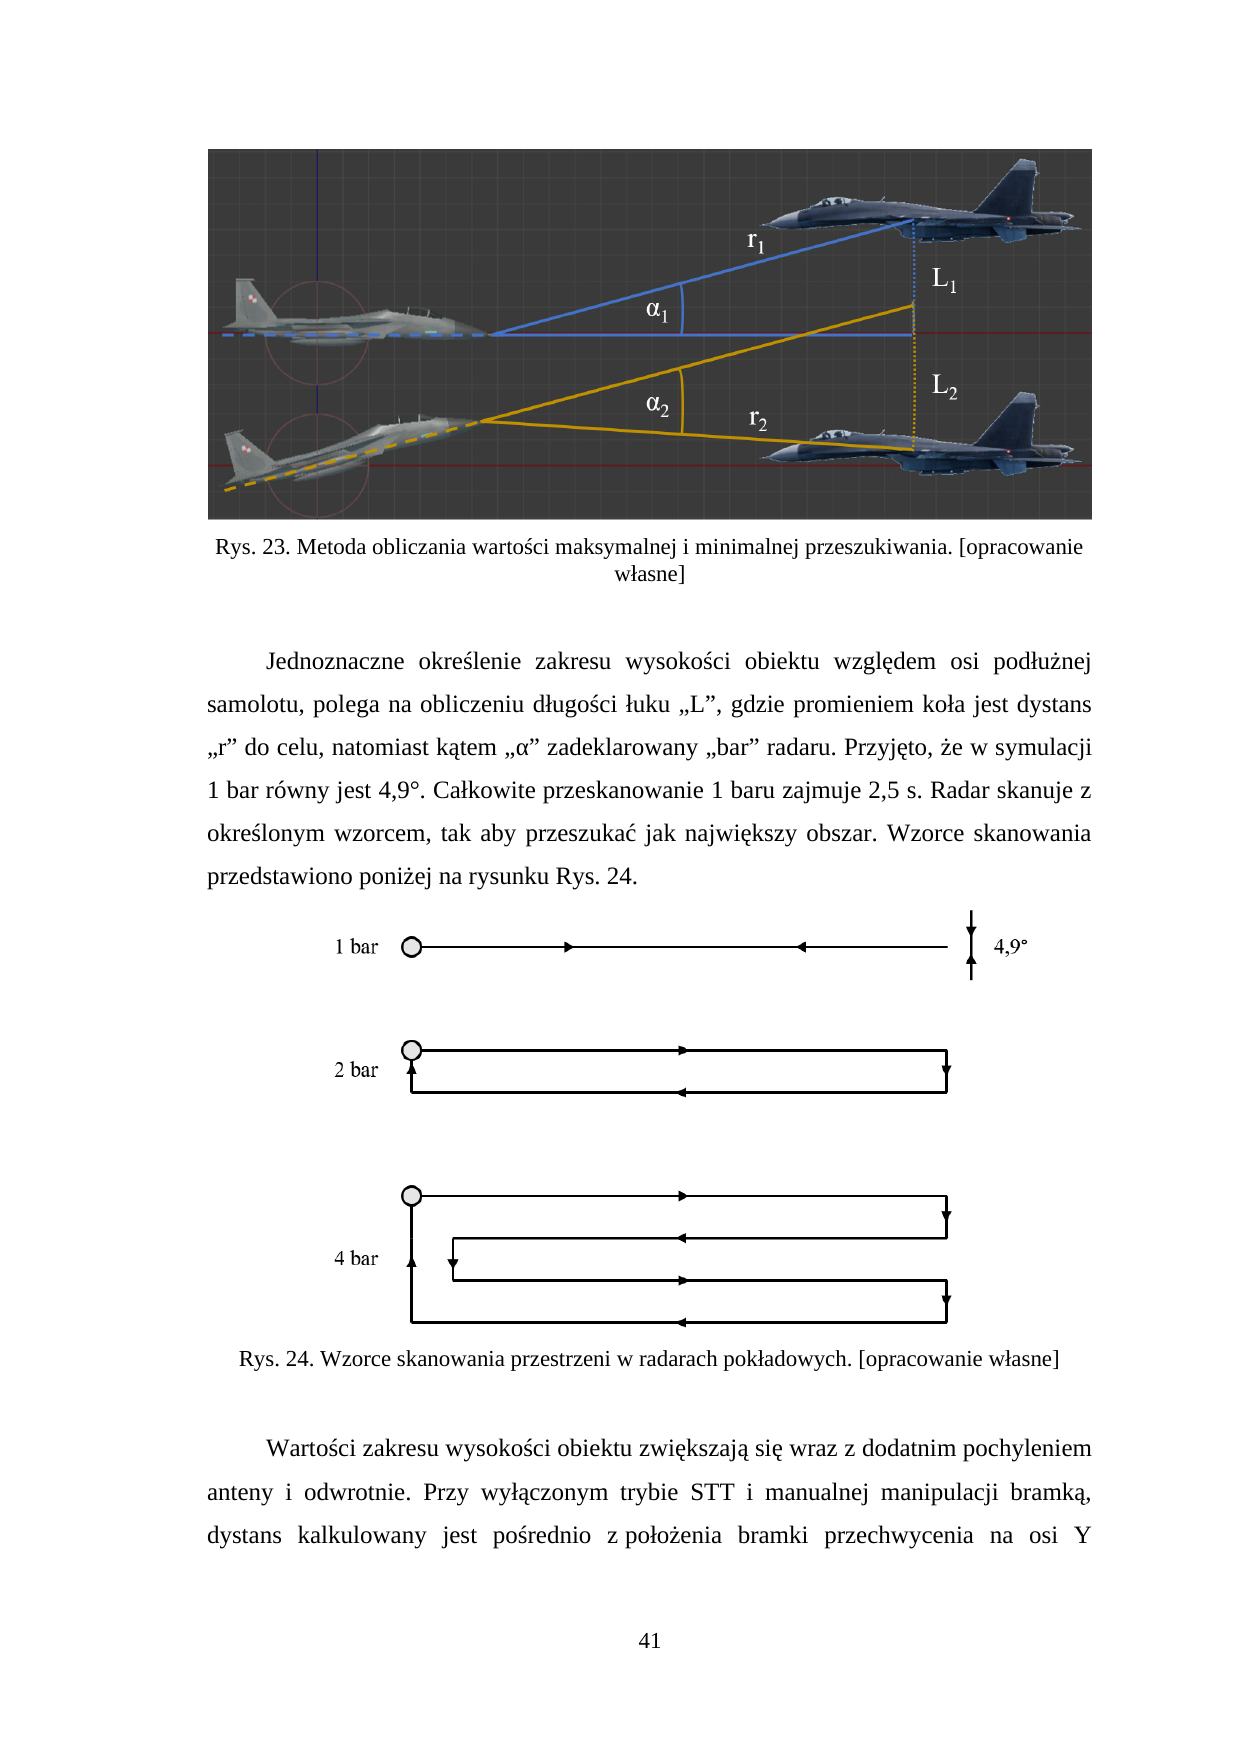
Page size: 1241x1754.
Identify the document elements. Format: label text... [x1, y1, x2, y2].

picture [325, 904, 1034, 1333]
text Rys. 23. Metoda obliczania wartości maksymalnej i minimalnej przeszukiwania. [opracowanie własne] [207, 533, 1092, 586]
text Rys. 24. Wzorce skanowania przestrzeni w radarach pokładowych. [opracowanie własne] [207, 1345, 1092, 1372]
text Jednoznaczne określenie zakresu wysokości obiektu względem osi podłużnej samolotu, polega na obliczeniu długości łuku „L”, gdzie promieniem koła jest dystans „r” do celu, natomiast kątem „α” zadeklarowany „bar” radaru. Przyjęto, że w symulacji 1 bar równy jest 4,9°. Całkowite przeskanowanie 1 baru zajmuje 2,5 s. Radar skanuje z określonym wzorcem, tak aby przeszukać jak największy obszar. Wzorce skanowania przedstawiono poniżej na rysunku 24. [207, 646, 1092, 890]
picture [206, 147, 1093, 521]
